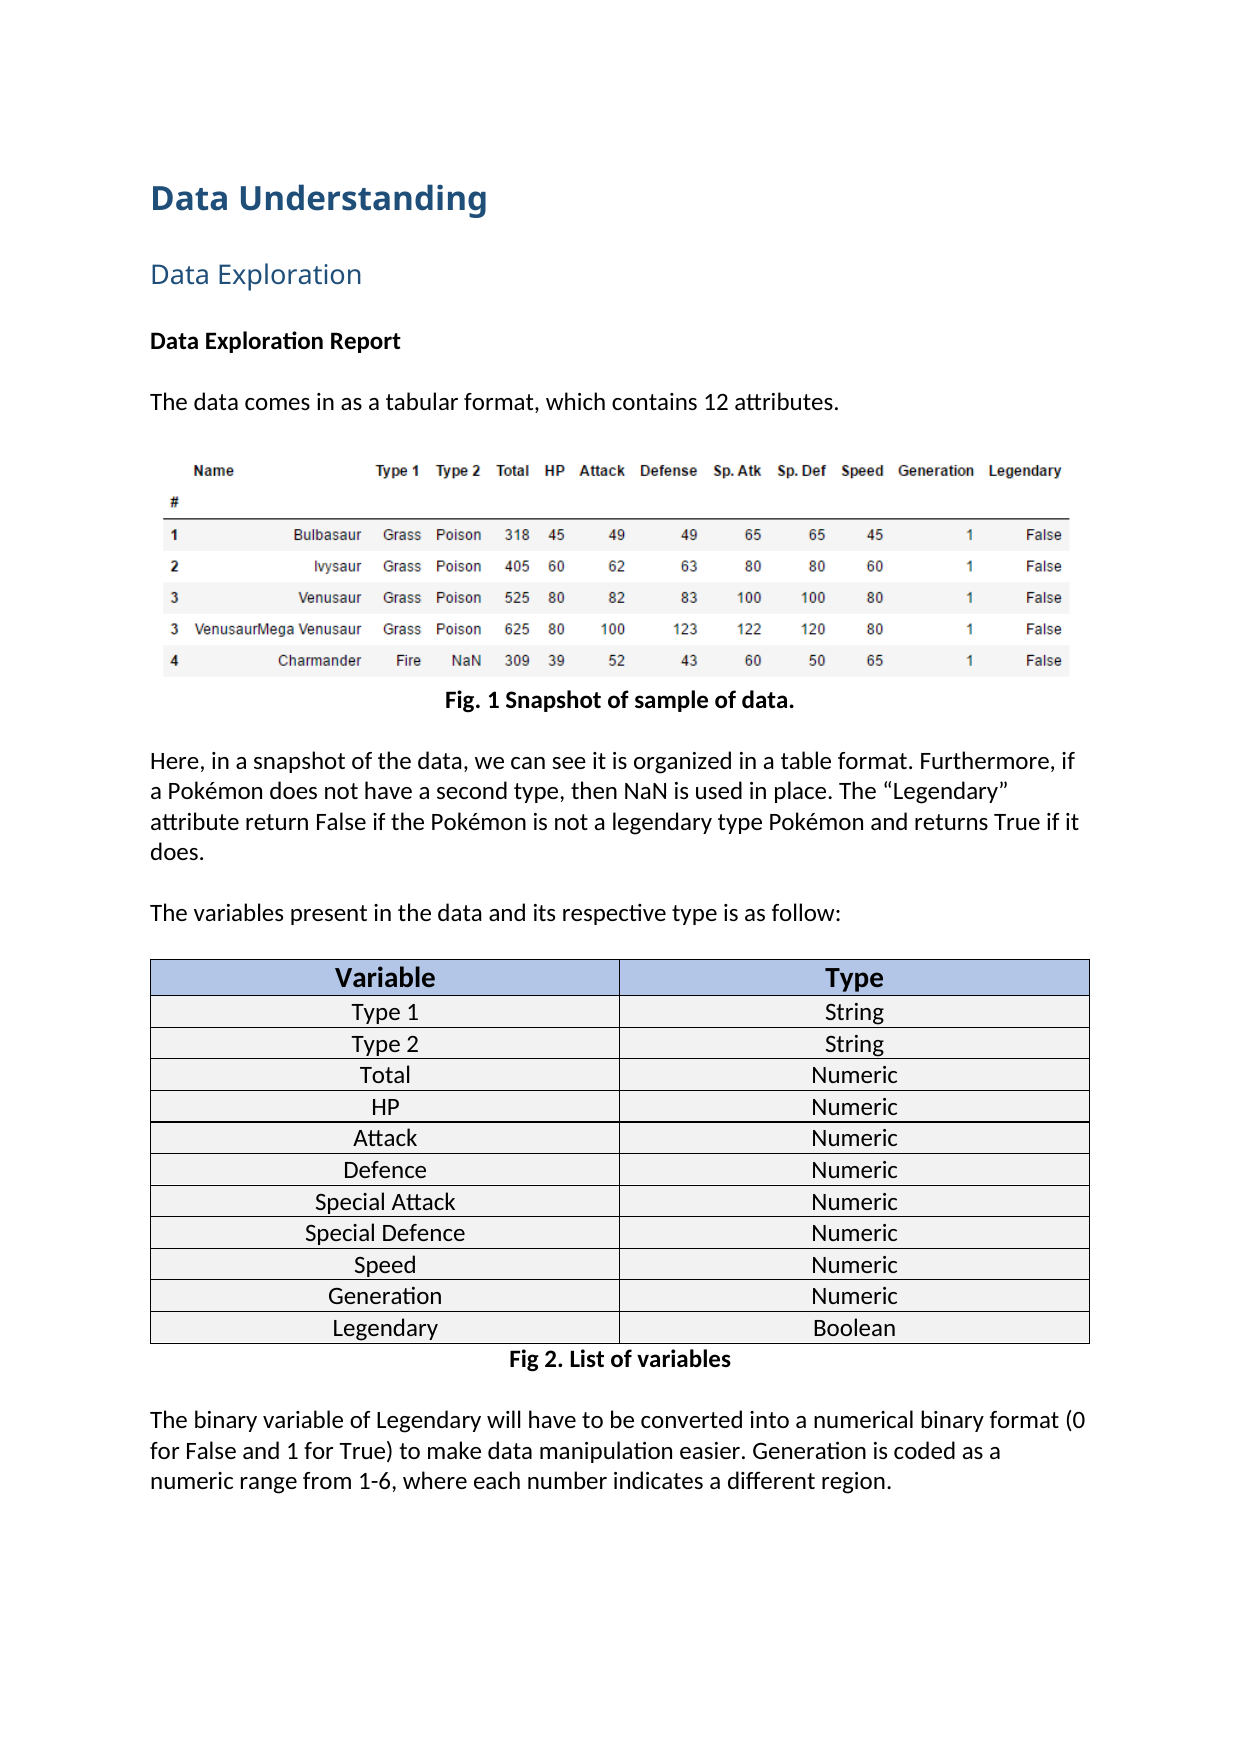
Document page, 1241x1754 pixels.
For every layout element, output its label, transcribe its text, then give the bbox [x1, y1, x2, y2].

subtitle Data Understanding [150, 175, 1090, 220]
text Here, in a snapshot of the data, we can see it is organized in a table format. Furthermore, if a Pokémon does not have a second type, then NaN is used in place. The “Legendary” attribute return False if the Pokémon is not a legendary type Pokémon and returns True if it does. [150, 745, 1090, 867]
table_cell Speed [151, 1249, 619, 1279]
text Fig. 1 Snapshot of sample of data. [150, 684, 1090, 714]
table_cell Numeric [620, 1217, 1089, 1248]
table_cell Legendary [151, 1312, 619, 1342]
table_cell Numeric [620, 1280, 1089, 1311]
table_cell Total [151, 1059, 619, 1090]
table_header Variable [151, 960, 619, 995]
text Fig 2. List of variables [150, 1344, 1090, 1374]
table_cell Numeric [620, 1186, 1089, 1216]
table_cell Attack [151, 1123, 619, 1153]
table_cell Type 1 [151, 996, 619, 1027]
table_cell Generation [151, 1280, 619, 1311]
table_cell HP [151, 1091, 619, 1121]
table_cell Numeric [620, 1091, 1089, 1121]
table_cell Defence [151, 1154, 619, 1184]
subtitle Data Exploration [150, 255, 1090, 292]
text The binary variable of Legendary will have to be converted into a numerical binary format (0 for False and 1 for True) to make data manipulation easier. Generation is coded as a numeric range from 1-6, where each number indicates a different region. [150, 1404, 1090, 1496]
table_cell Numeric [620, 1123, 1089, 1153]
table_cell String [620, 1028, 1089, 1058]
table_cell Numeric [620, 1059, 1089, 1090]
text The variables present in the data and its respective type is as follow: [150, 897, 1090, 928]
table_header Type [620, 960, 1089, 995]
table_cell Special Defence [151, 1217, 619, 1248]
table_cell Special Attack [151, 1186, 619, 1216]
table_cell Numeric [620, 1249, 1089, 1279]
table_cell Type 2 [151, 1028, 619, 1058]
picture [150, 447, 1090, 684]
table_cell Numeric [620, 1154, 1089, 1184]
text Data Exploration Report [150, 325, 1090, 356]
table_cell String [620, 996, 1089, 1027]
text The data comes in as a tabular format, which contains 12 attributes. [150, 386, 1090, 417]
table_cell Boolean [620, 1312, 1089, 1342]
